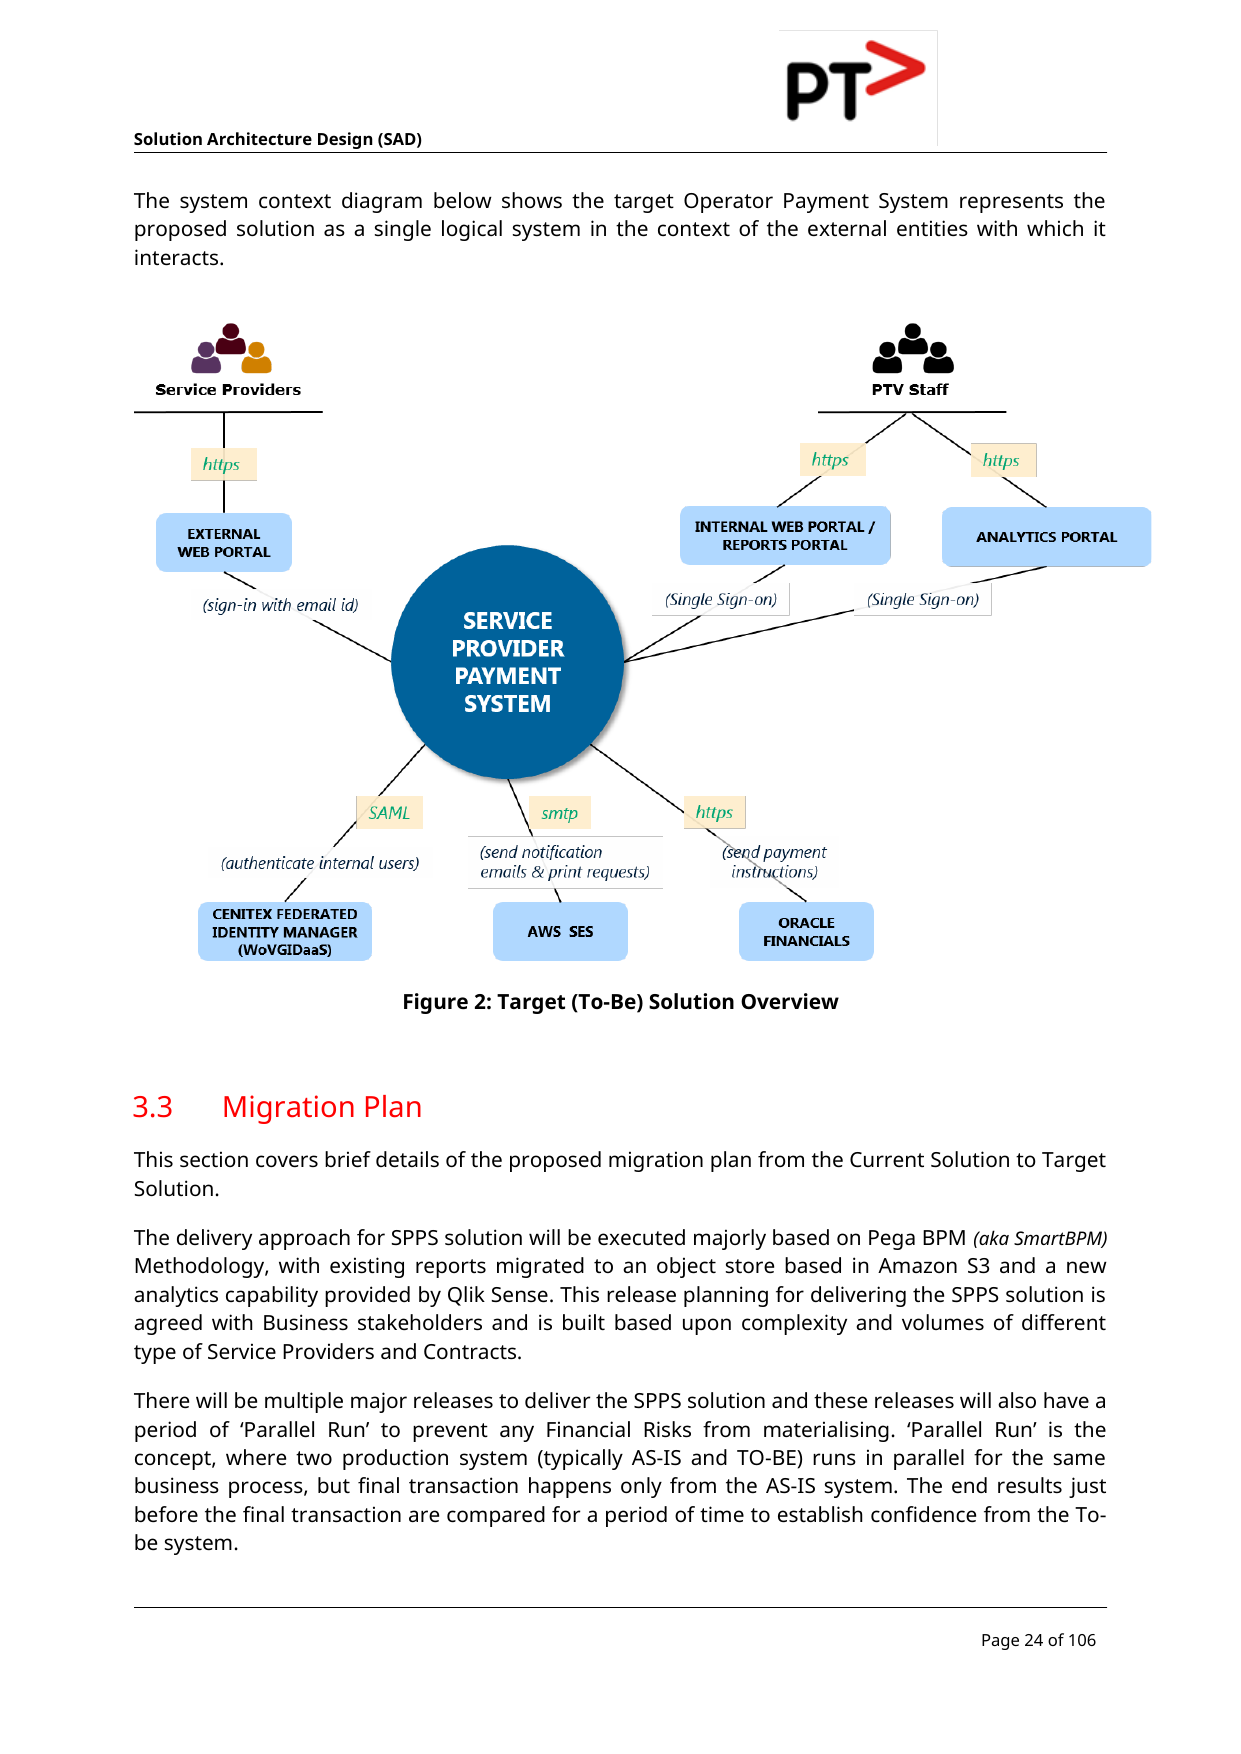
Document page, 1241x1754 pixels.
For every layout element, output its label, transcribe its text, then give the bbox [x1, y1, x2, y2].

text There will be multiple major releases to deliver the SPPS solution and these releases will also have a period of ‘Parallel Run’ to prevent any Financial Risks from materialising. ‘Parallel Run’ is the concept, where two production system (typically AS-IS and TO-BE) runs in parallel for the same business process, but final transaction happens only from the AS-IS system. The end results just before the final transaction are compared for a period of time to establish confidence from the To-be system. [134, 1386, 1107, 1557]
picture [779, 30, 939, 146]
text The delivery approach for SPPS solution will be executed majorly based on Pega BPM (aka SmartBPM) Methodology, with existing reports migrated to an object store based in Amazon S3 and a new analytics capability provided by Qlik Sense. This release planning for delivering the SPPS solution is agreed with Business stakeholders and is built based upon complexity and volumes of different type of Service Providers and Contracts. [134, 1223, 1107, 1365]
text This section covers brief details of the proposed migration plan from the Current Solution to Target Solution. [134, 1146, 1107, 1202]
picture [133, 320, 1152, 967]
text Figure 2: Target (To-Be) Solution Overview [134, 987, 1107, 1016]
subtitle Migration Plan [132, 1086, 1107, 1126]
text The system context diagram below shows the target Operator Payment System represents the proposed solution as a single logical system in the context of the external entities with which it interacts. [134, 186, 1107, 271]
